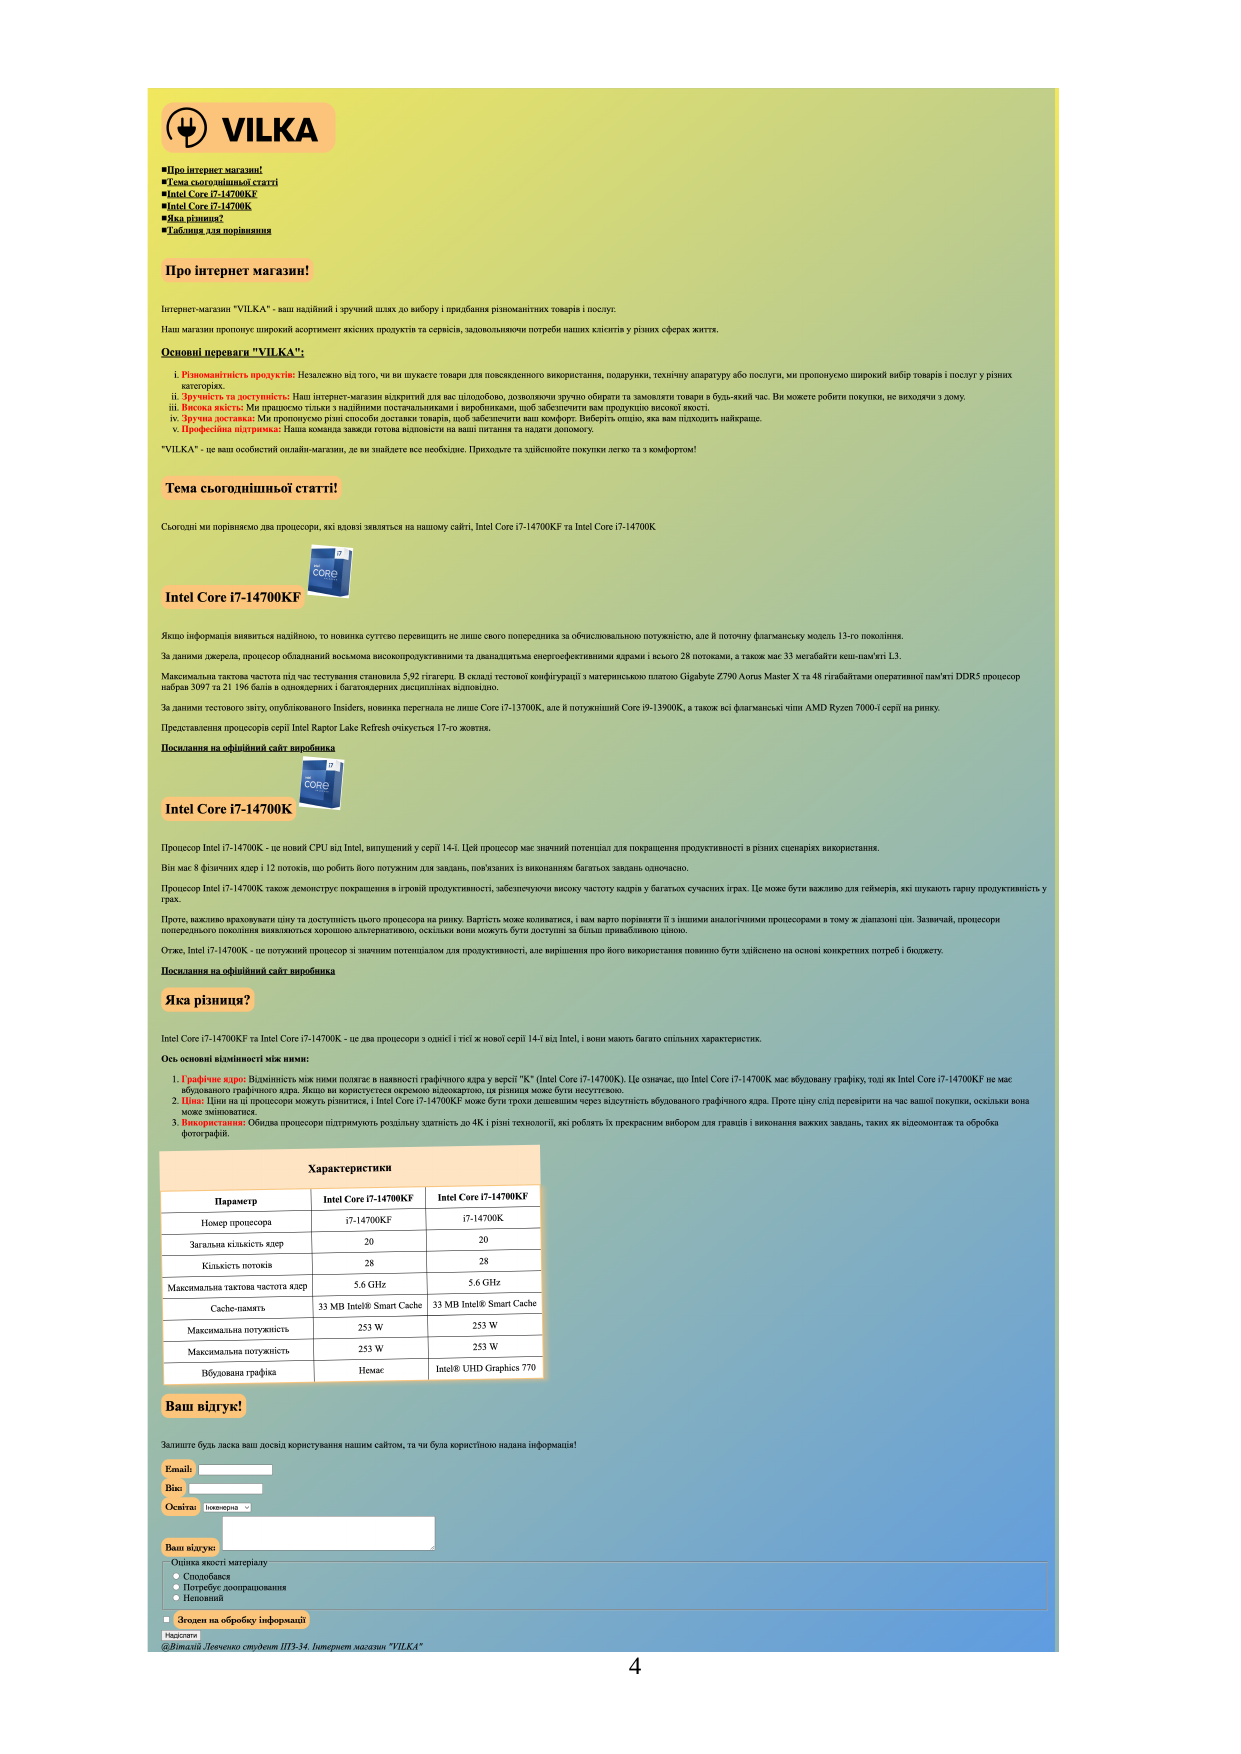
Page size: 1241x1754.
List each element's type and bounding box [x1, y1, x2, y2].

picture [147, 88, 1059, 1652]
